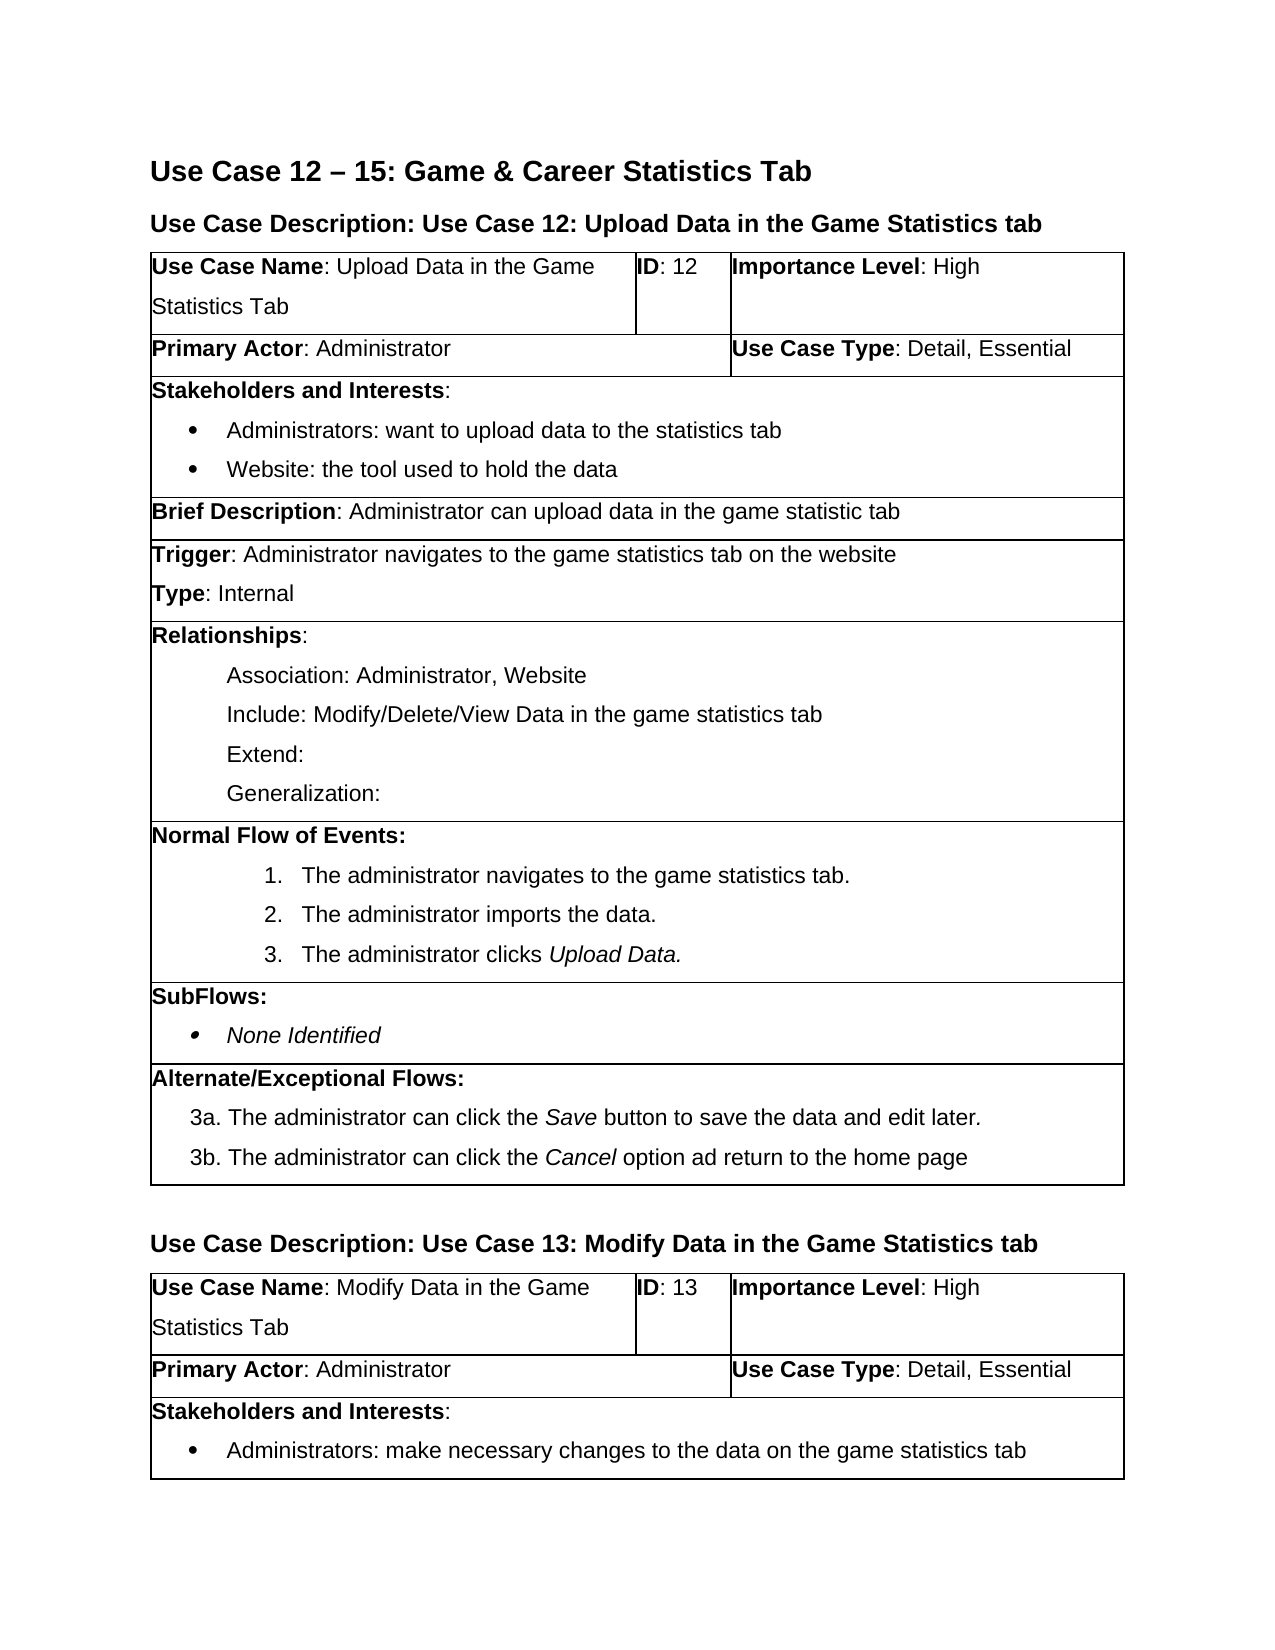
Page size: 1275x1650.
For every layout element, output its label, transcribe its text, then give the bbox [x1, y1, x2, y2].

table_cell Relationships: Association: Administrator, Website Include: Modify/Delete/View Data in the game statistics tab Extend: Generalization: [152, 622, 1123, 821]
subtitle Use Case Description: Use Case 13: Modify Data in the Game Statistics tab [150, 1229, 1125, 1258]
table_cell Use Case Type: Detail, Essential [732, 335, 1123, 376]
table_cell Trigger: Administrator navigates to the game statistics tab on the website Type: Internal [152, 541, 1123, 621]
table_header Use Case Name: Modify Data in the Game Statistics Tab [152, 1274, 635, 1354]
table_header ID: 13 [637, 1274, 730, 1354]
table_cell Primary Actor: Administrator [152, 1356, 730, 1396]
table_header Importance Level: High [732, 1274, 1123, 1354]
subtitle Use Case Description: Use Case 12: Upload Data in the Game Statistics tab [150, 209, 1125, 237]
table_cell Use Case Type: Detail, Essential [732, 1356, 1123, 1396]
table_cell Normal Flow of Events: The administrator navigates to the game statistics tab. The administrator imports the data. The administrator clicks Upload Data. [152, 822, 1123, 981]
table_header ID: 12 [637, 253, 730, 333]
table_header Importance Level: High [732, 253, 1123, 333]
table_header Use Case Name: Upload Data in the Game Statistics Tab [152, 253, 635, 333]
table_cell Alternate/Exceptional Flows: 3a. The administrator can click the Save button to save the data and edit later. 3b. The administrator can click the Cancel option ad return to the home page [152, 1065, 1123, 1184]
table_cell Stakeholders and Interests: Administrators: want to upload data to the statistics tab Website: the tool used to hold the data [152, 377, 1123, 497]
table_cell Primary Actor: Administrator [152, 335, 730, 376]
table_cell Brief Description: Administrator can upload data in the game statistic tab [152, 498, 1123, 539]
subtitle Use Case 12 – 15: Game & Career Statistics Tab [150, 154, 1125, 188]
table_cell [152, 1398, 1123, 1478]
table_cell SubFlows: None Identified [152, 983, 1123, 1063]
